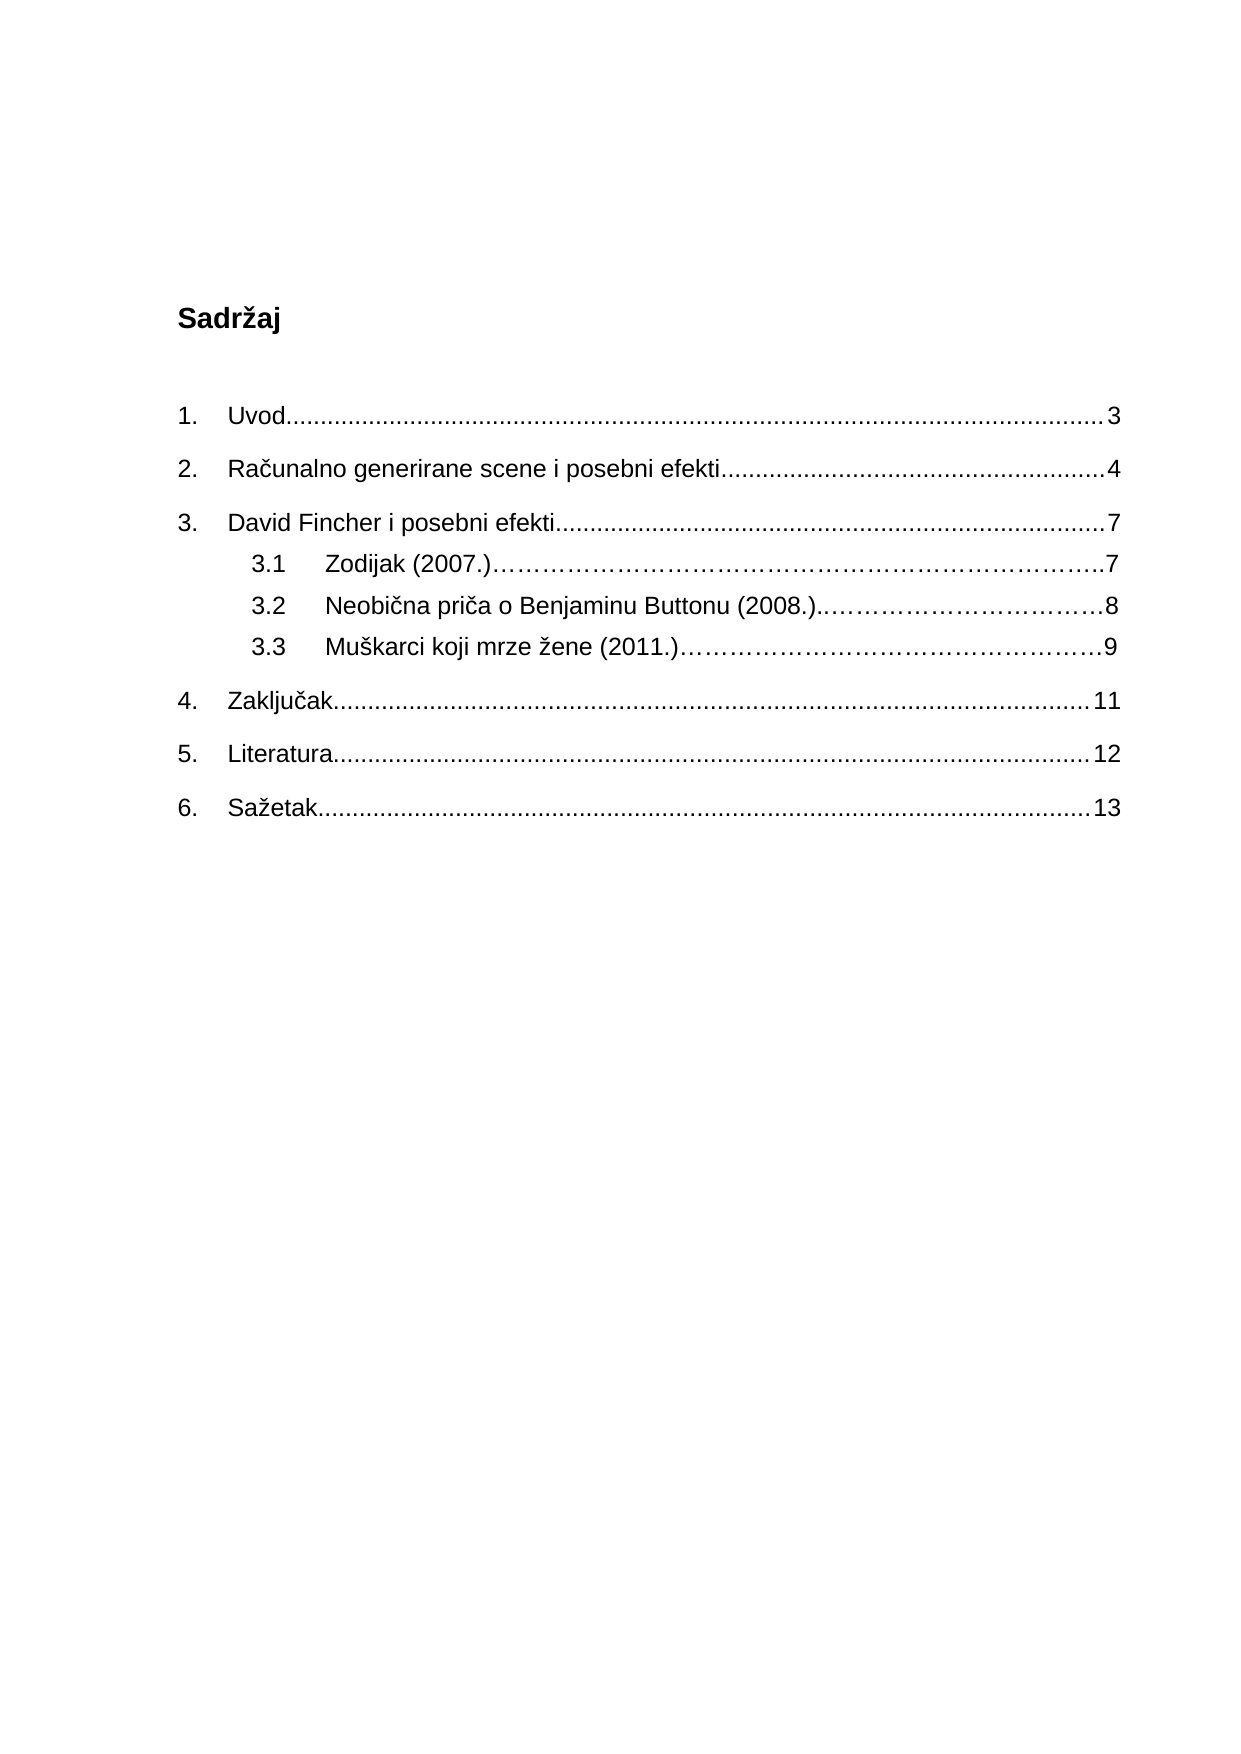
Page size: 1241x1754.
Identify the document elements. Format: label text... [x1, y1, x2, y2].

text 3.3 Muškarci koji mrze žene (2011.)……………………………………………9 [177, 632, 1122, 661]
text 2. Računalno generirane scene i posebni efekti 4 [177, 454, 1122, 483]
text 5. Literatura 12 [177, 739, 1122, 768]
text 6. Sažetak 13 [177, 793, 1122, 822]
text Sadržaj [177, 301, 1122, 334]
text 3.2 Neobična priča o Benjaminu Buttonu (2008.)..……………………………8 [177, 591, 1122, 619]
text 3. David Fincher i posebni efekti 7 [177, 508, 1122, 537]
text 1. Uvod 3 [177, 401, 1122, 429]
text 4. Zaključak 11 [177, 686, 1122, 714]
text 3.1 Zodijak (2007.)………………………………………………………………..7 [177, 549, 1122, 578]
